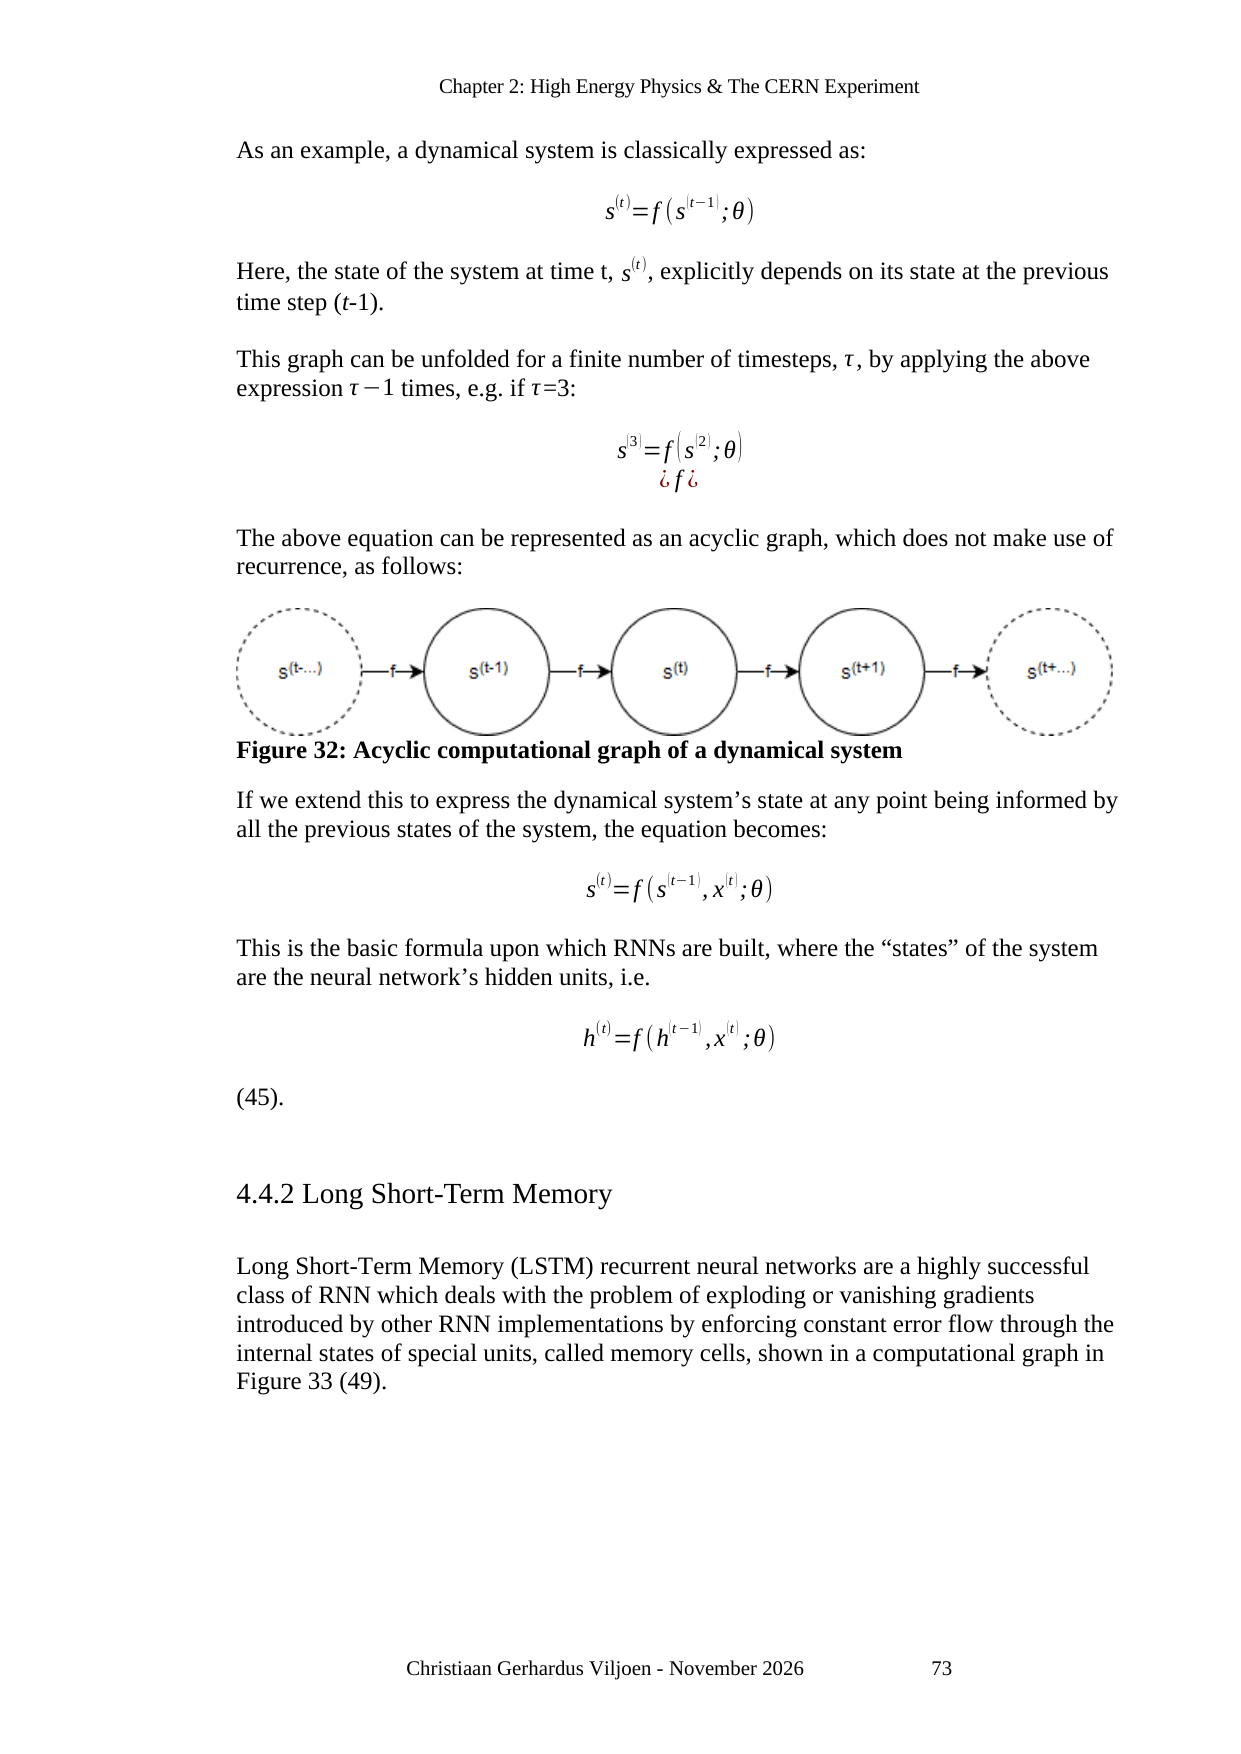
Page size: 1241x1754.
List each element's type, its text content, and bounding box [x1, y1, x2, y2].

text Long Short-Term Memory (LSTM) recurrent neural networks are a highly successful class of RNN which deals with the problem of exploding or vanishing gradients introduced by other RNN implementations by enforcing constant error flow through the internal states of special units, called memory cells, shown in a computational graph in Figure 33 . [236, 1251, 1122, 1395]
text As an example, a dynamical system is classically expressed as: [236, 135, 1122, 164]
subtitle Long Short-Term Memory [236, 1177, 1122, 1210]
text This is the basic formula upon which RNNs are built, where the “states” of the system are the neural network’s hidden units, i.e. [236, 933, 1122, 991]
text If we extend this to express the dynamical system’s state at any point being informed by all the previous states of the system, the equation becomes: [236, 785, 1122, 842]
text Figure 32: Acyclic computational graph of a dynamical system [236, 735, 1122, 764]
text This graph can be unfolded for a finite number of timesteps, , by applying the above expression times, e.g. if =3: [236, 344, 1122, 402]
text Here, the state of the system at time t, , explicitly depends on its state at the previous time step (t-1). [236, 255, 1122, 315]
picture [236, 608, 1113, 736]
text The above equation can be represented as an acyclic graph, which does not make use of recurrence, as follows: [236, 523, 1122, 580]
text . [236, 1082, 1122, 1110]
